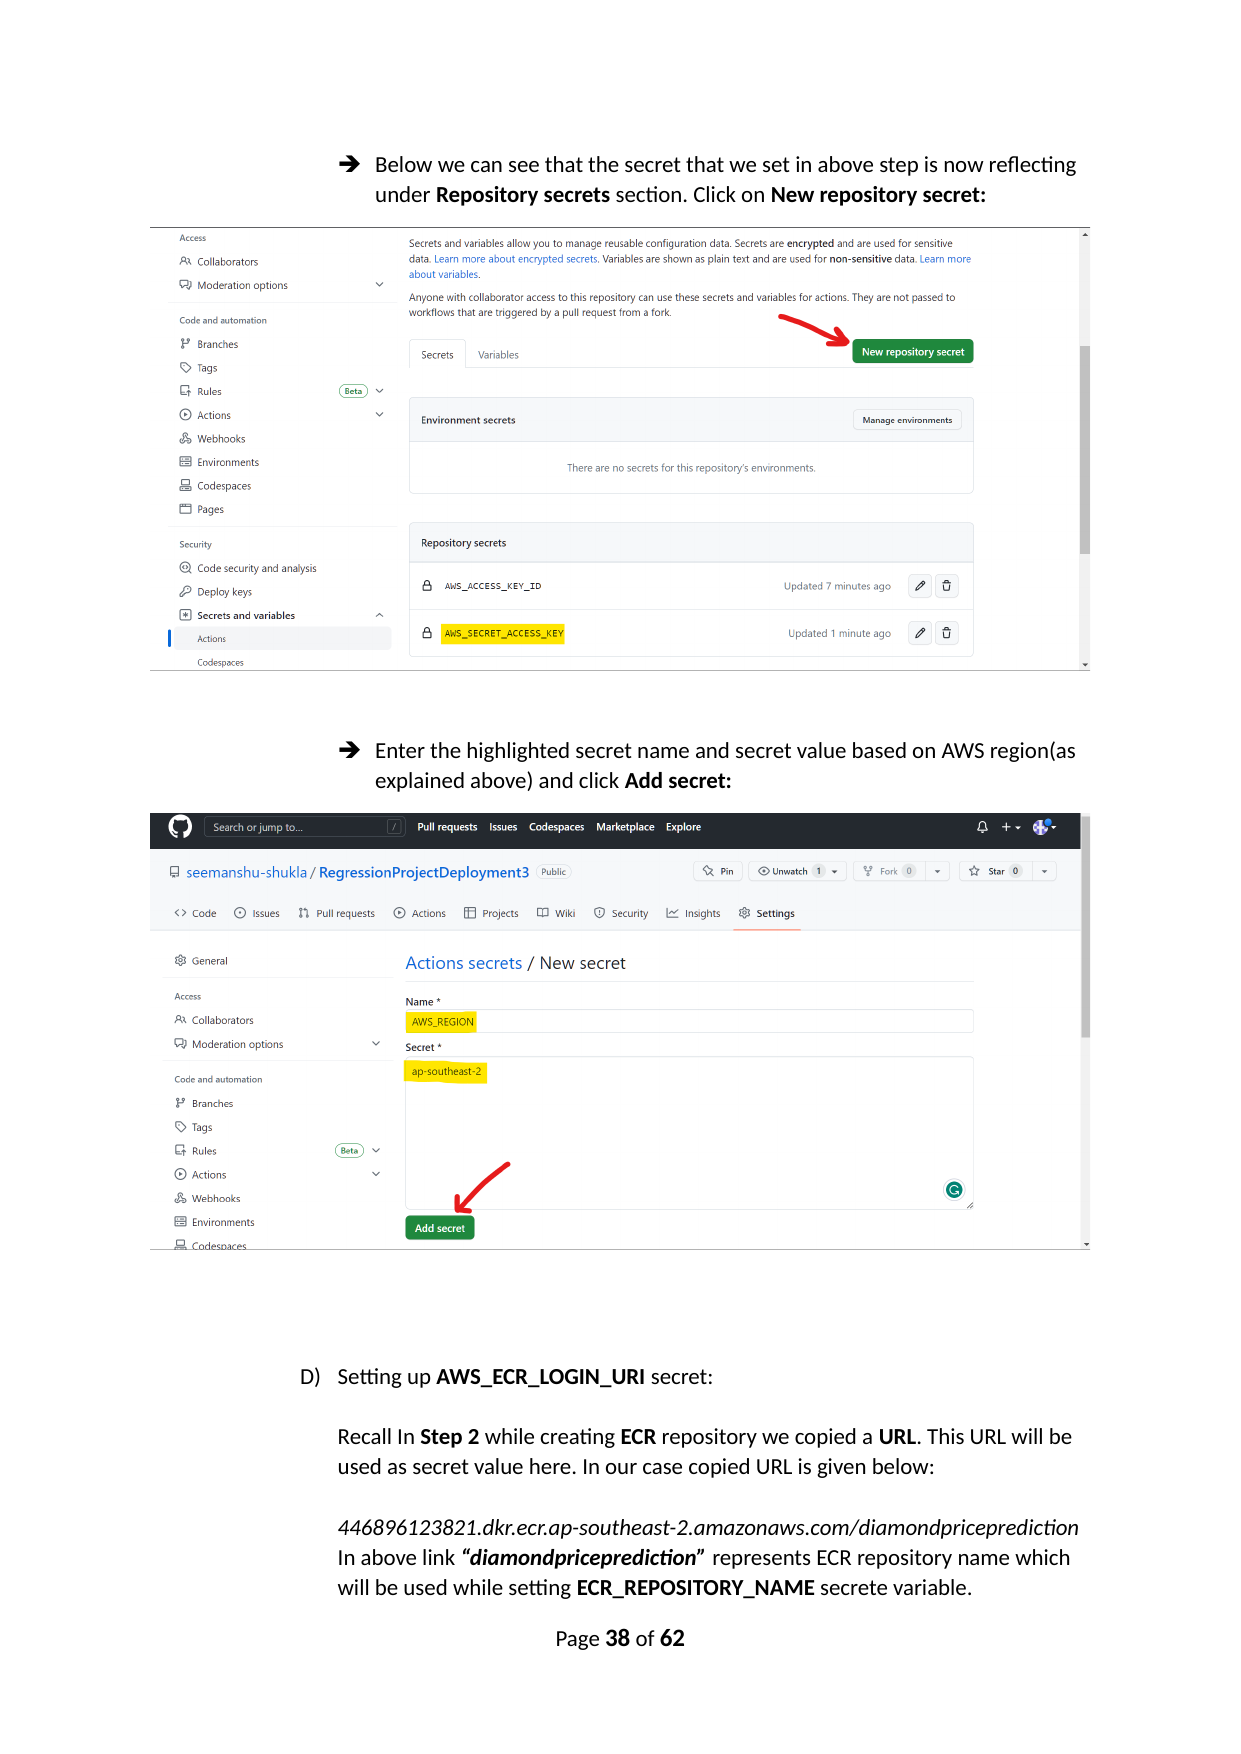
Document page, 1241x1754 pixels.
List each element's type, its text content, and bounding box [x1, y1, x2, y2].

list Enter the highlighted secret name and secret value based on AWS region(as explained above) and click Add secret: [337, 736, 1090, 795]
list Setting up AWS_ECR_LOGIN_URI secret: [300, 1362, 1090, 1390]
picture [150, 813, 1091, 1250]
list Recall In Step 2 while creating ECR repository we copied a URL. This URL will be used as secret value here. In our case copied URL is given below: [337, 1422, 1090, 1480]
list In above link “diamondpriceprediction” represents ECR repository name which will be used while setting ECR_REPOSITORY_NAME secrete variable. [337, 1543, 1090, 1601]
picture [150, 227, 1091, 671]
list Below we can see that the secret that we set in above step is now reflecting under Repository secrets section. Click on New repository secret: [337, 150, 1090, 208]
list 446896123821.dkr.ecr.ap-southeast-2.amazonaws.com/diamondpriceprediction [337, 1513, 1090, 1541]
